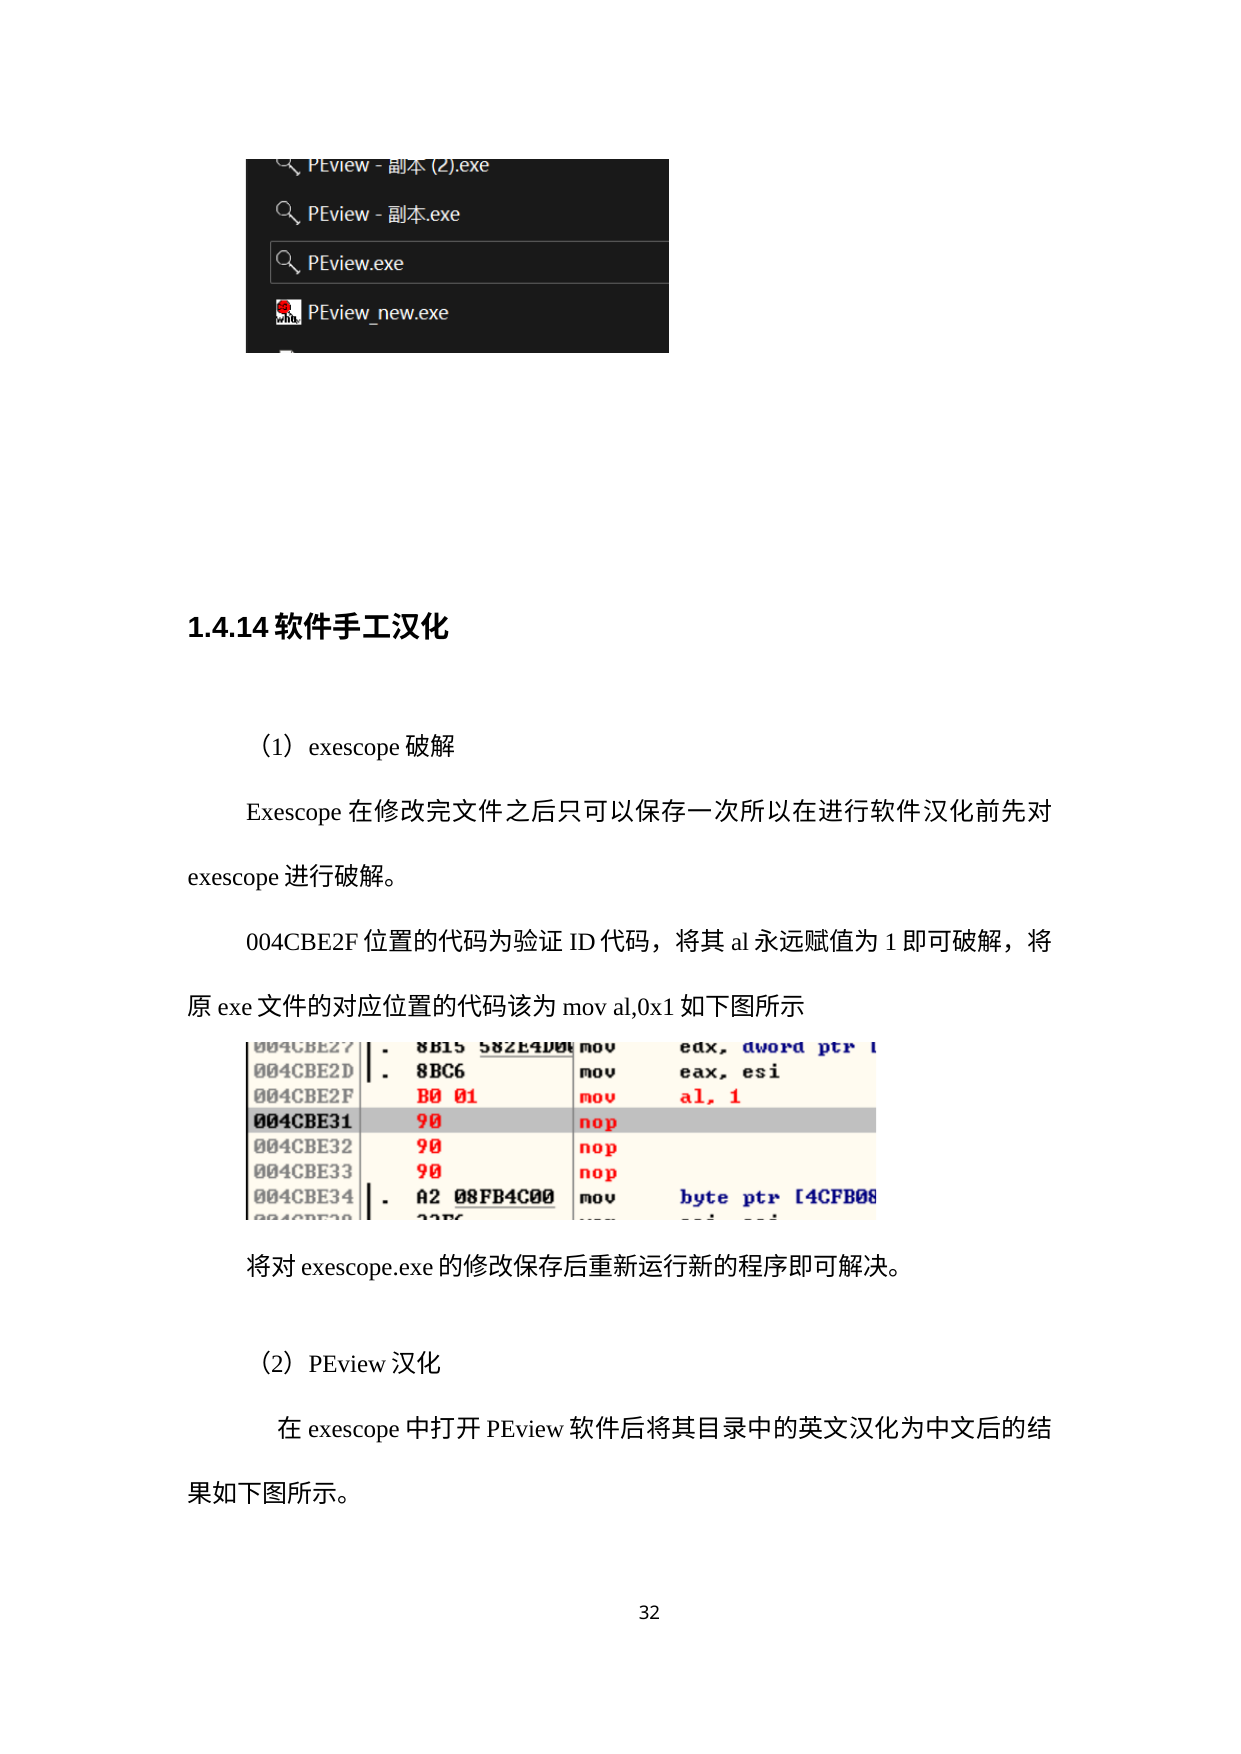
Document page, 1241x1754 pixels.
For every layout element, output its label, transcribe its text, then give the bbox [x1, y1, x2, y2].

text 在exescope中打开PEview软件后将其目录中的英文汉化为中文后的结果如下图所示。 [187, 1394, 1053, 1524]
text 将对exescope.exe的修改保存后重新运行新的程序即可解决。 [187, 1232, 1053, 1297]
subtitle 1.4.14软件手工汉化 [187, 592, 1053, 657]
picture [245, 159, 669, 353]
text Exescope在修改完文件之后只可以保存一次所以在进行软件汉化前先对exescope进行破解。 [187, 777, 1053, 907]
text （2）PEview汉化 [187, 1329, 1053, 1394]
text 004CBE2F位置的代码为验证ID代码，将其al永远赋值为1即可破解，将原exe文件的对应位置的代码该为mov al,0x1如下图所示 [187, 907, 1053, 1037]
picture [245, 1042, 877, 1220]
text （1）exescope破解 [187, 712, 1053, 777]
